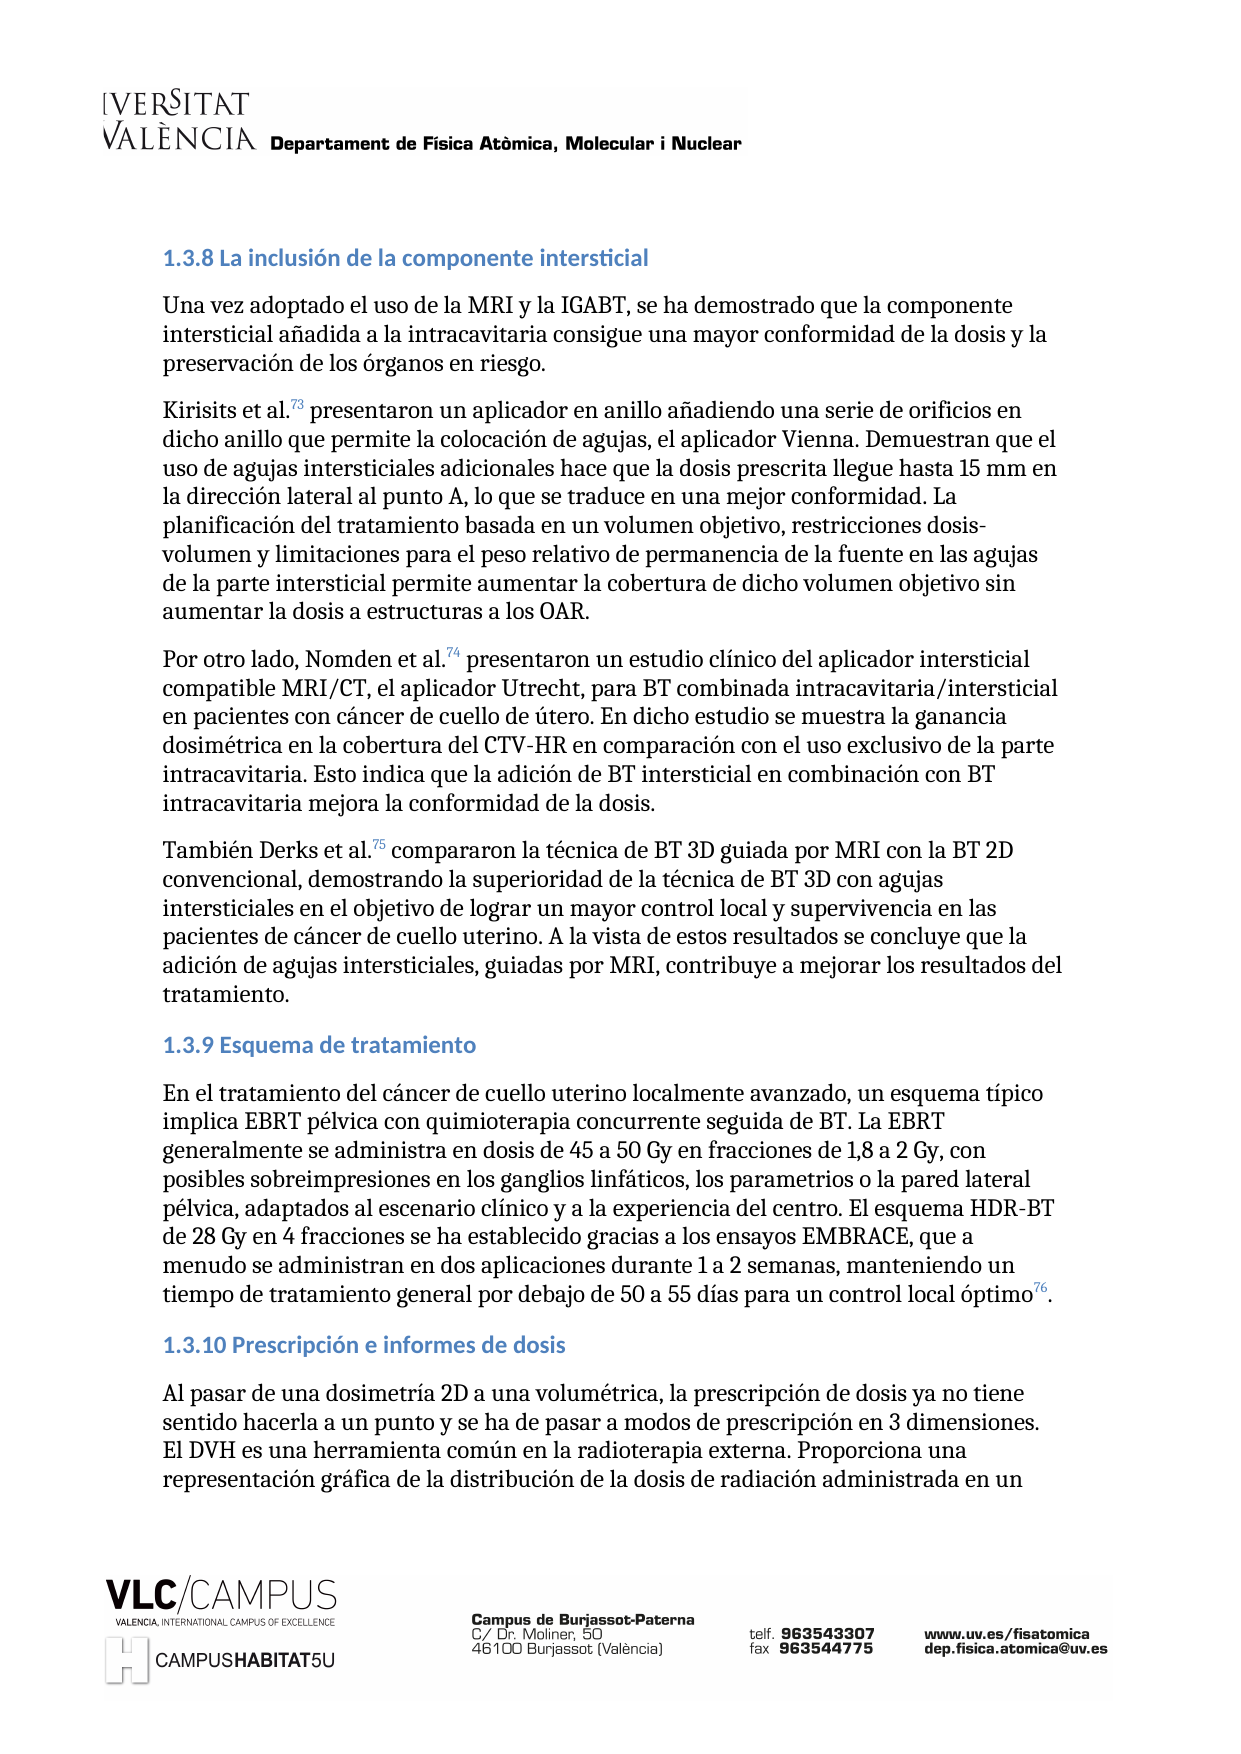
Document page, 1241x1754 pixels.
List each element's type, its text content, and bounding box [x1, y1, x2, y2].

text En el tratamiento del cáncer de cuello uterino localmente avanzado, un esquema típico implica EBRT pélvica con quimioterapia concurrente seguida de BT. La EBRT generalmente se administra en dosis de 45 a 50 Gy en fracciones de 1,8 a 2 Gy, con posibles sobreimpresiones en los ganglios linfáticos, los parametrios o la pared lateral pélvica, adaptados al escenario clínico y a la experiencia del centro. El esquema HDR-BT de 28 Gy en 4 fracciones se ha establecido gracias a los ensayos EMBRACE, que a menudo se administran en dos aplicaciones durante 1 a 2 semanas, manteniendo un tiempo de tratamiento general por debajo de 50 a 55 días para un control local óptimo76. [162, 1078, 1063, 1308]
subtitle 1.3.10 Prescripción e informes de dosis [162, 1329, 1063, 1360]
text Por otro lado, Nomden et al.74 presentaron un estudio clínico del aplicador intersticial compatible MRI/CT, el aplicador Utrecht, para BT combinada intracavitaria/intersticial en pacientes con cáncer de cuello de útero. En dicho estudio se muestra la ganancia dosimétrica en la cobertura del CTV-HR en comparación con el uso exclusivo de la parte intracavitaria. Esto indica que la adición de BT intersticial en combinación con BT intracavitaria mejora la conformidad de la dosis. [162, 645, 1063, 817]
subtitle 1.3.9 Esquema de tratamiento [162, 1029, 1063, 1060]
text También Derks et al.75 compararon la técnica de BT 3D guiada por MRI con la BT 2D convencional, demostrando la superioridad de la técnica de BT 3D con agujas intersticiales en el objetivo de lograr un mayor control local y supervivencia en las pacientes de cáncer de cuello uterino. A la vista de estos resultados se concluye que la adición de agujas intersticiales, guiadas por MRI, contribuye a mejorar los resultados del tratamiento. [162, 836, 1063, 1008]
picture [103, 87, 748, 156]
picture [103, 1575, 1113, 1701]
subtitle 1.3.8 La inclusión de la componente intersticial [162, 242, 1063, 272]
text Una vez adoptado el uso de la MRI y la IGABT, se ha demostrado que la componente intersticial añadida a la intracavitaria consigue una mayor conformidad de la dosis y la preservación de los órganos en riesgo. [162, 291, 1063, 377]
text Kirisits et al.73 presentaron un aplicador en anillo añadiendo una serie de orificios en dicho anillo que permite la colocación de agujas, el aplicador Vienna. Demuestran que el uso de agujas intersticiales adicionales hace que la dosis prescrita llegue hasta 15 mm en la dirección lateral al punto A, lo que se traduce en una mejor conformidad. La planificación del tratamiento basada en un volumen objetivo, restricciones dosis-volumen y limitaciones para el peso relativo de permanencia de la fuente en las agujas de la parte intersticial permite aumentar la cobertura de dicho volumen objetivo sin aumentar la dosis a estructuras a los OAR. [162, 396, 1063, 626]
